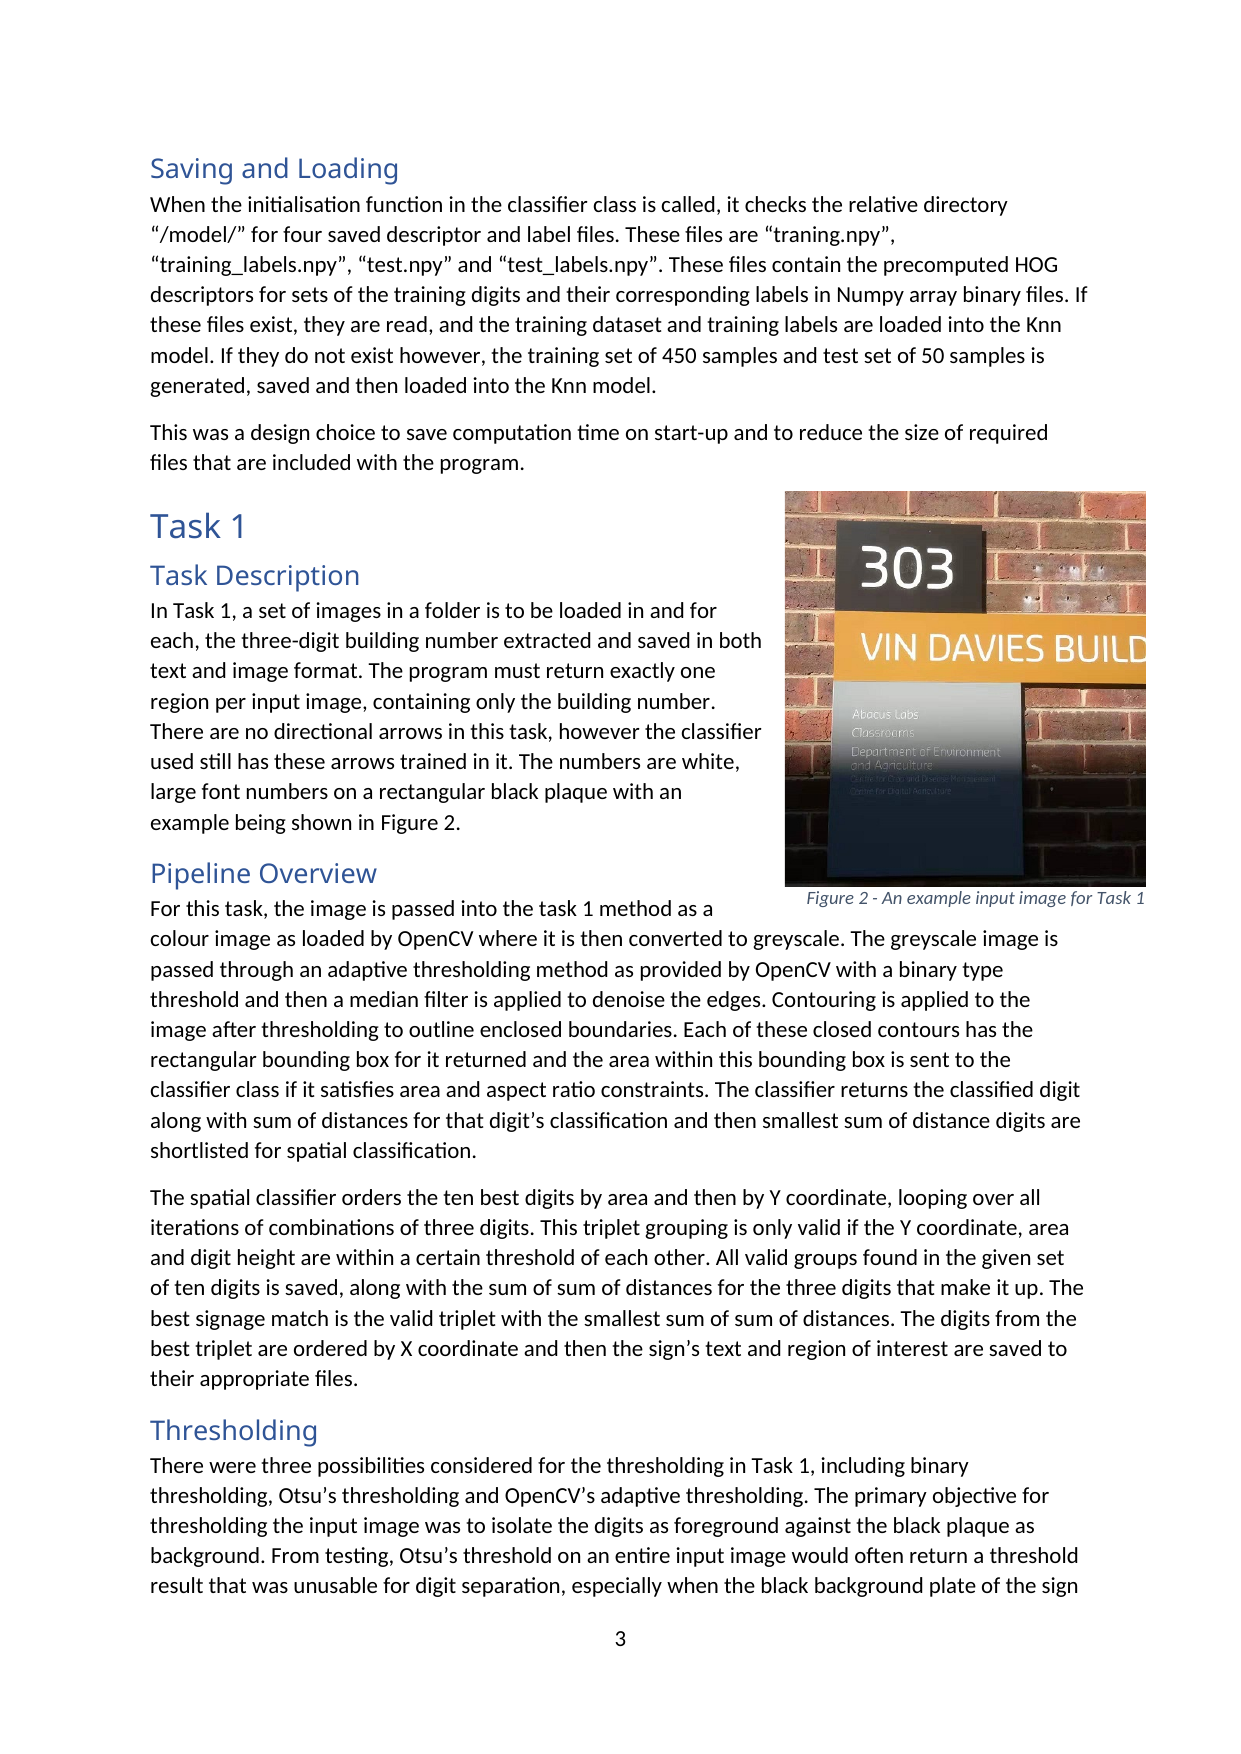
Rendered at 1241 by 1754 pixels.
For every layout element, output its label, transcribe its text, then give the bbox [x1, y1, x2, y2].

subtitle Task Description [150, 556, 784, 593]
text When the initialisation function in the classifier class is called, it checks the relative directory “/model/” for four saved descriptor and label files. These files are “traning.npy”, “training_labels.npy”, “test.npy” and “test_labels.npy”. These files contain the precomputed HOG descriptors for sets of the training digits and their corresponding labels in Numpy array binary files. If these files exist, they are read, and the training dataset and training labels are loaded into the Knn model. If they do not exist however, the training set of 450 samples and test set of 50 samples is generated, saved and then loaded into the Knn model. [150, 190, 1090, 399]
subtitle Task 1 [150, 503, 784, 549]
subtitle Pipeline Overview [150, 854, 791, 891]
picture [784, 491, 1146, 887]
subtitle Thresholding [150, 1411, 1090, 1448]
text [150, 1451, 1090, 1600]
text In Task 1, a set of images in a folder is to be loaded in and for each, the three-digit building number extracted and saved in both text and image format. The program must return exactly one region per input image, containing only the building number. There are no directional arrows in this task, however the classifier used still has these arrows trained in it. The numbers are white, large font numbers on a rectangular black plaque with an example being shown in Figure 2. [150, 596, 784, 836]
text This was a design choice to save computation time on start-up and to reduce the size of required files that are included with the program. [150, 418, 1090, 476]
text The spatial classifier orders the ten best digits by area and then by Y coordinate, looping over all iterations of combinations of three digits. This triplet grouping is only valid if the Y coordinate, area and digit height are within a certain threshold of each other. All valid groups found in the given set of ten digits is saved, along with the sum of sum of distances for the three digits that make it up. The best signage match is the valid triplet with the smallest sum of sum of distances. The digits from the best triplet are ordered by X coordinate and then the sign’s text and region of interest are saved to their appropriate files. [150, 1183, 1090, 1392]
text For this task, the image is passed into the task 1 method as a colour image as loaded by OpenCV where it is then converted to greyscale. The greyscale image is passed through an adaptive thresholding method as provided by OpenCV with a binary type threshold and then a median filter is applied to denoise the edges. Contouring is applied to the image after thresholding to outline enclosed boundaries. Each of these closed contours has the rectangular bounding box for it returned and the area within this bounding box is sent to the classifier class if it satisfies area and aspect ratio constraints. The classifier returns the classified digit along with sum of distances for that digit’s classification and then smallest sum of distance digits are shortlisted for spatial classification. [150, 894, 1090, 1164]
subtitle Saving and Loading [150, 150, 1090, 187]
